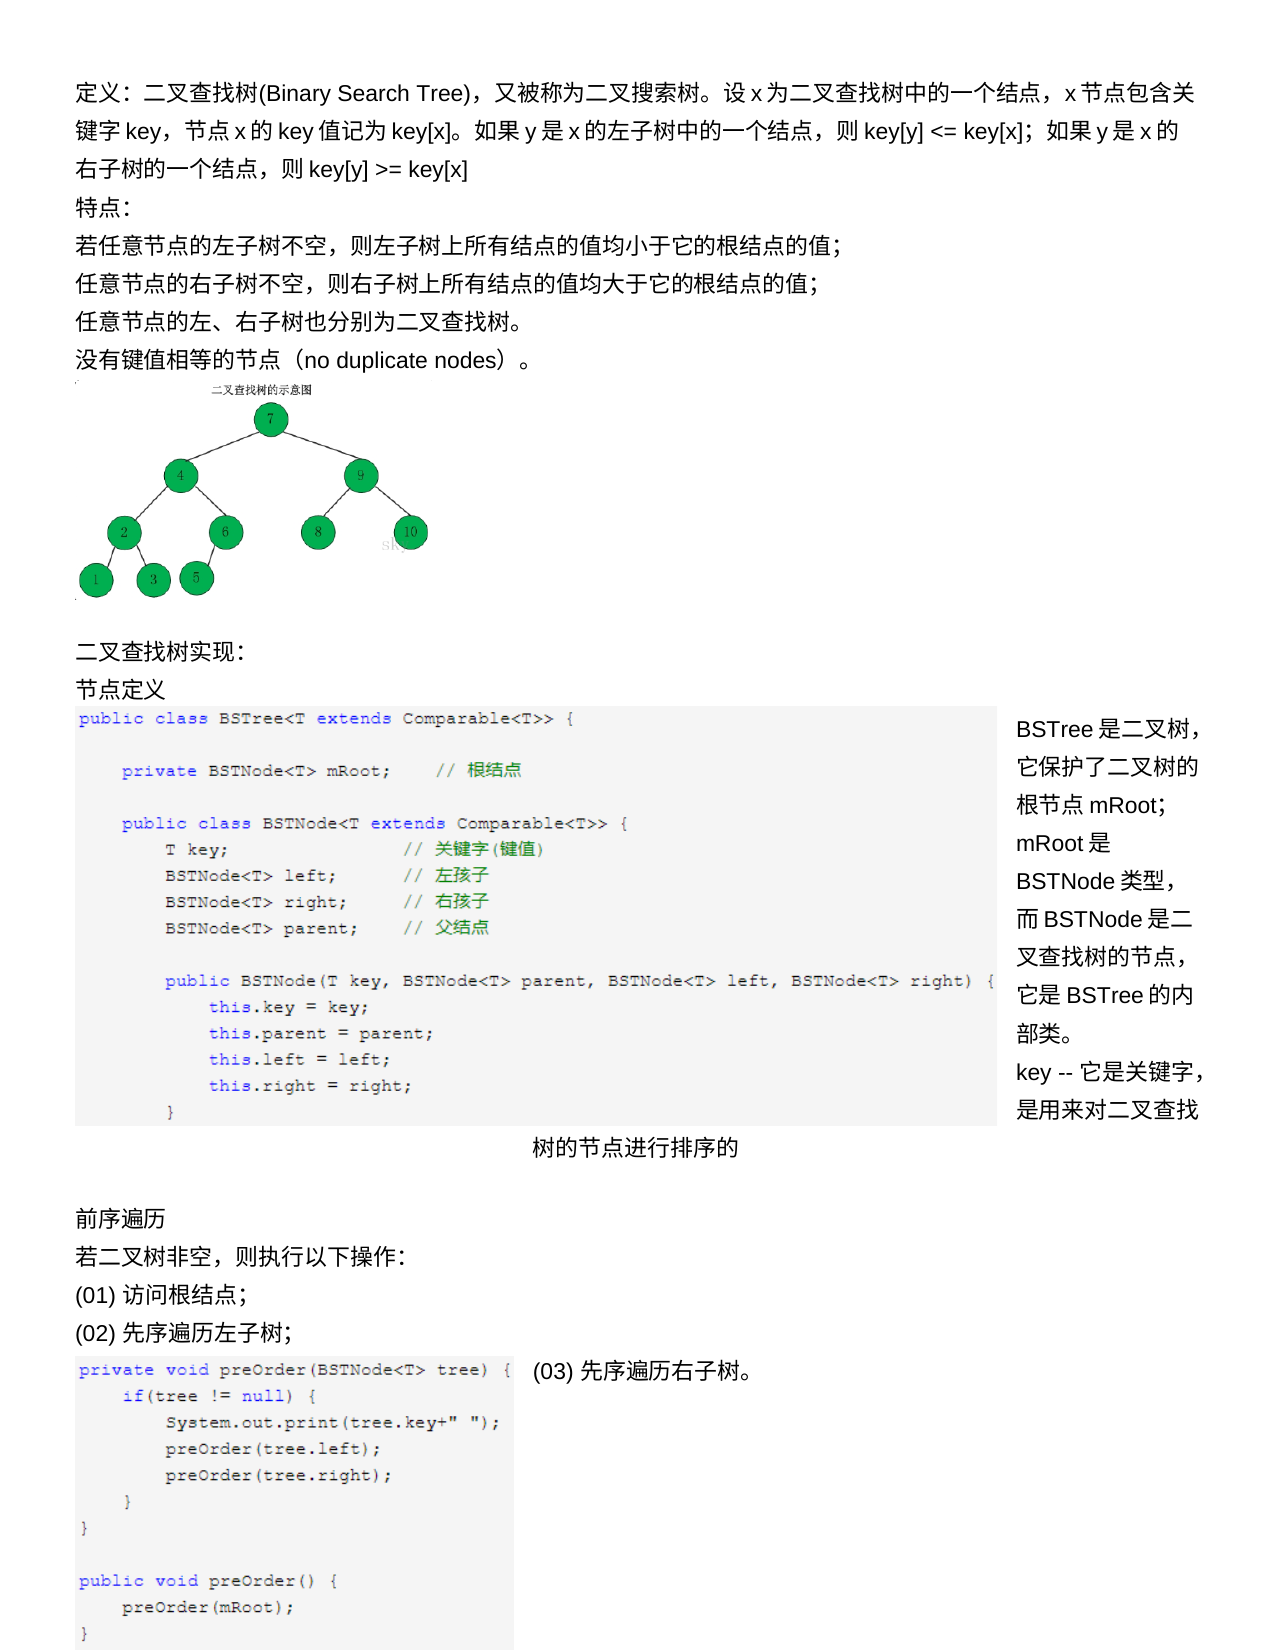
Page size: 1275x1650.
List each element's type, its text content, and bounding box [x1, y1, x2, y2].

text 前序遍历 [75, 1200, 1200, 1234]
text (01) 访问根结点； [75, 1277, 1200, 1310]
text (03) 先序遍历右子树。 [75, 1353, 1200, 1386]
text (02) 先序遍历左子树； [75, 1315, 1200, 1348]
text 任意节点的右子树不空，则右子树上所有结点的值均大于它的根结点的值； [75, 266, 1200, 299]
text 没有键值相等的节点（no duplicate nodes）。 [75, 342, 1200, 375]
text 若二叉树非空，则执行以下操作： [75, 1238, 1200, 1272]
text 特点： [75, 189, 1200, 223]
text 节点定义 [75, 672, 1200, 706]
text 任意节点的左、右子树也分别为二叉查找树。 [75, 304, 1200, 337]
text 二叉查找树实现： [75, 634, 1200, 667]
text key -- 它是关键字，是用来对二叉查找树的节点进行排序的 [75, 1054, 1200, 1196]
text BSTree是二叉树，它保护了二叉树的根节点mRoot；mRoot是BSTNode类型，而BSTNode是二叉查找树的节点，它是BSTree的内部类。 [998, 711, 1200, 1049]
text 若任意节点的左子树不空，则左子树上所有结点的值均小于它的根结点的值； [75, 227, 1200, 261]
text 定义：二叉查找树(Binary Search Tree)，又被称为二叉搜索树。设x为二叉查找树中的一个结点，x节点包含关键字key，节点x的key值记为key[x]。如果y是x的左子树中的一个结点，则key[y] <= key[x]；如果y是x的右子树的一个结点，则key[y] >= key[x] [75, 75, 1200, 184]
